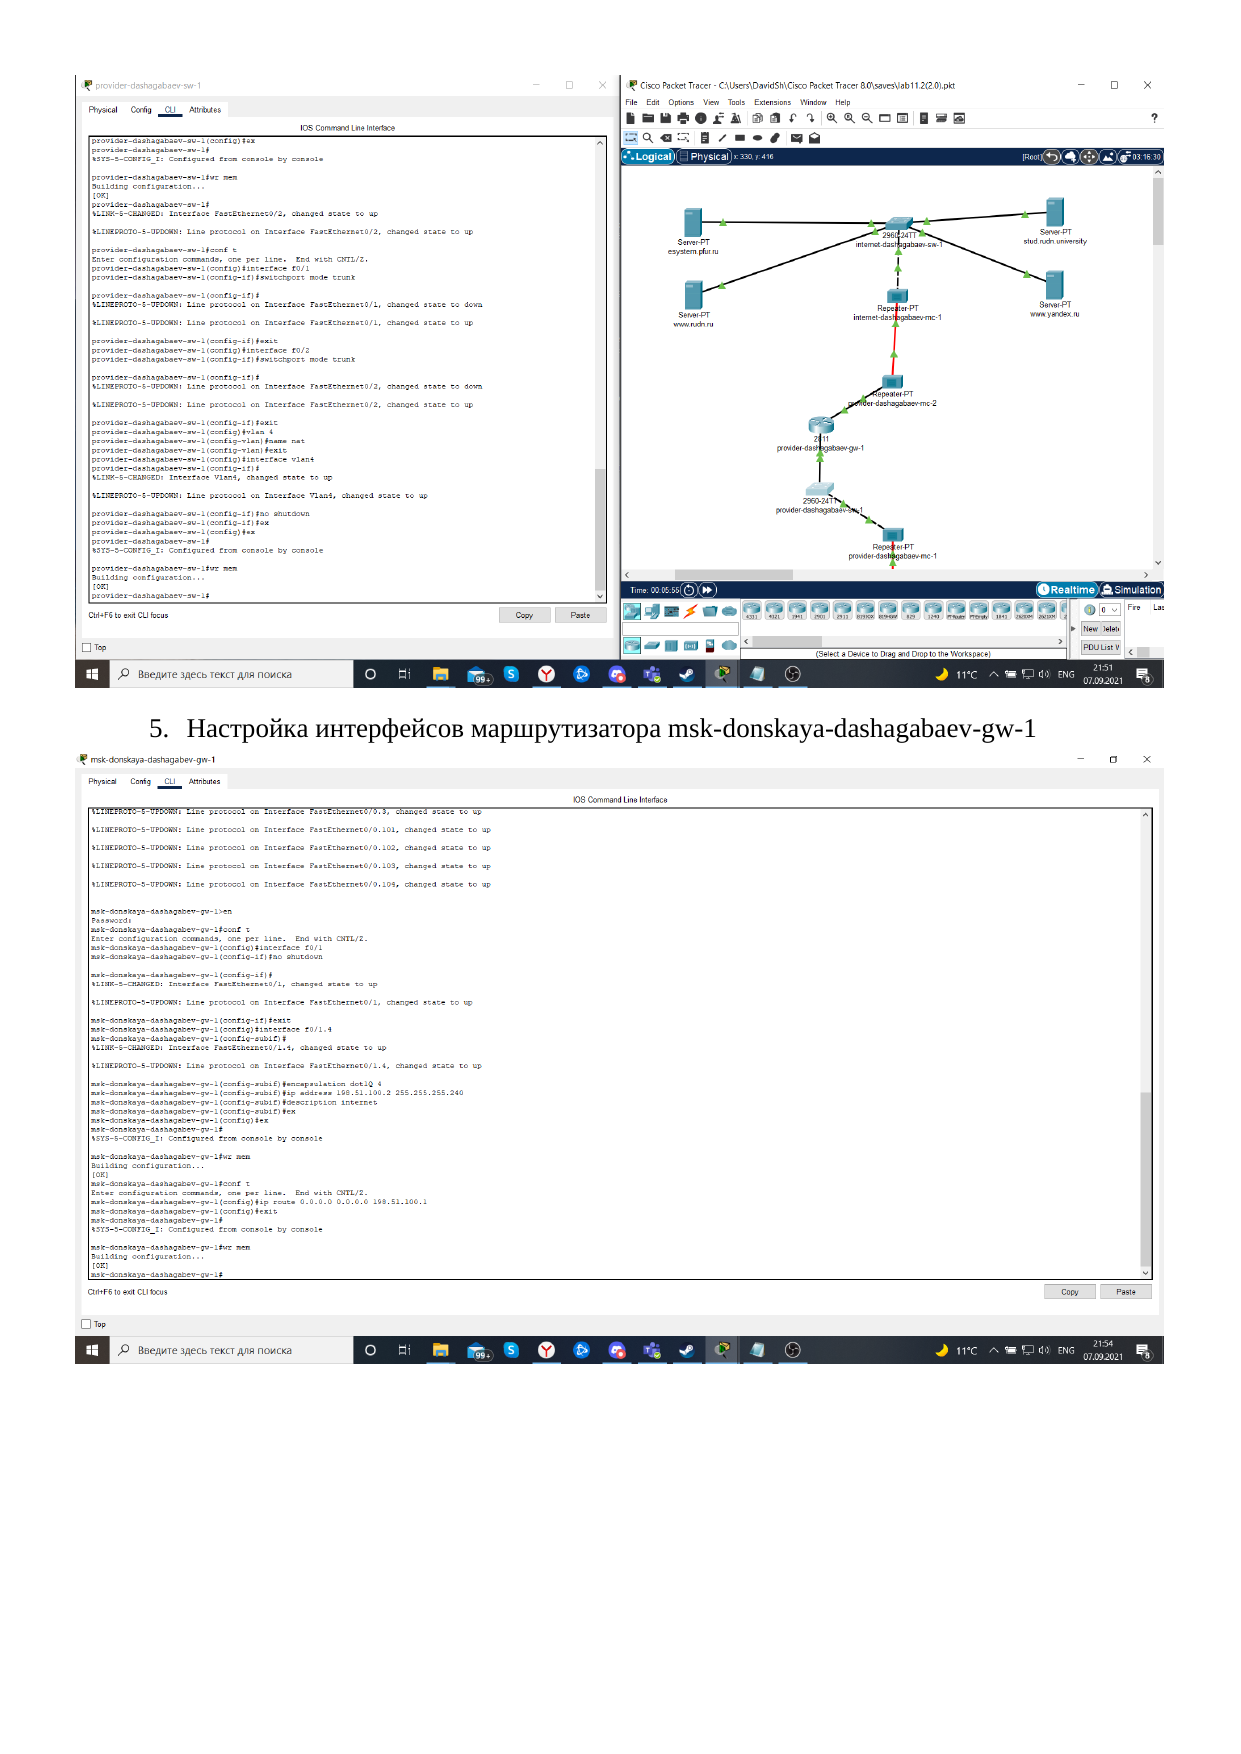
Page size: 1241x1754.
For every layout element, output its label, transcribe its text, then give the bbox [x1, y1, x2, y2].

picture [75, 751, 1164, 1364]
list Настройка интерфейсов маршрутизатора msk-donskaya-dashagabaev-gw-1 [149, 712, 1165, 744]
picture [75, 75, 1164, 688]
